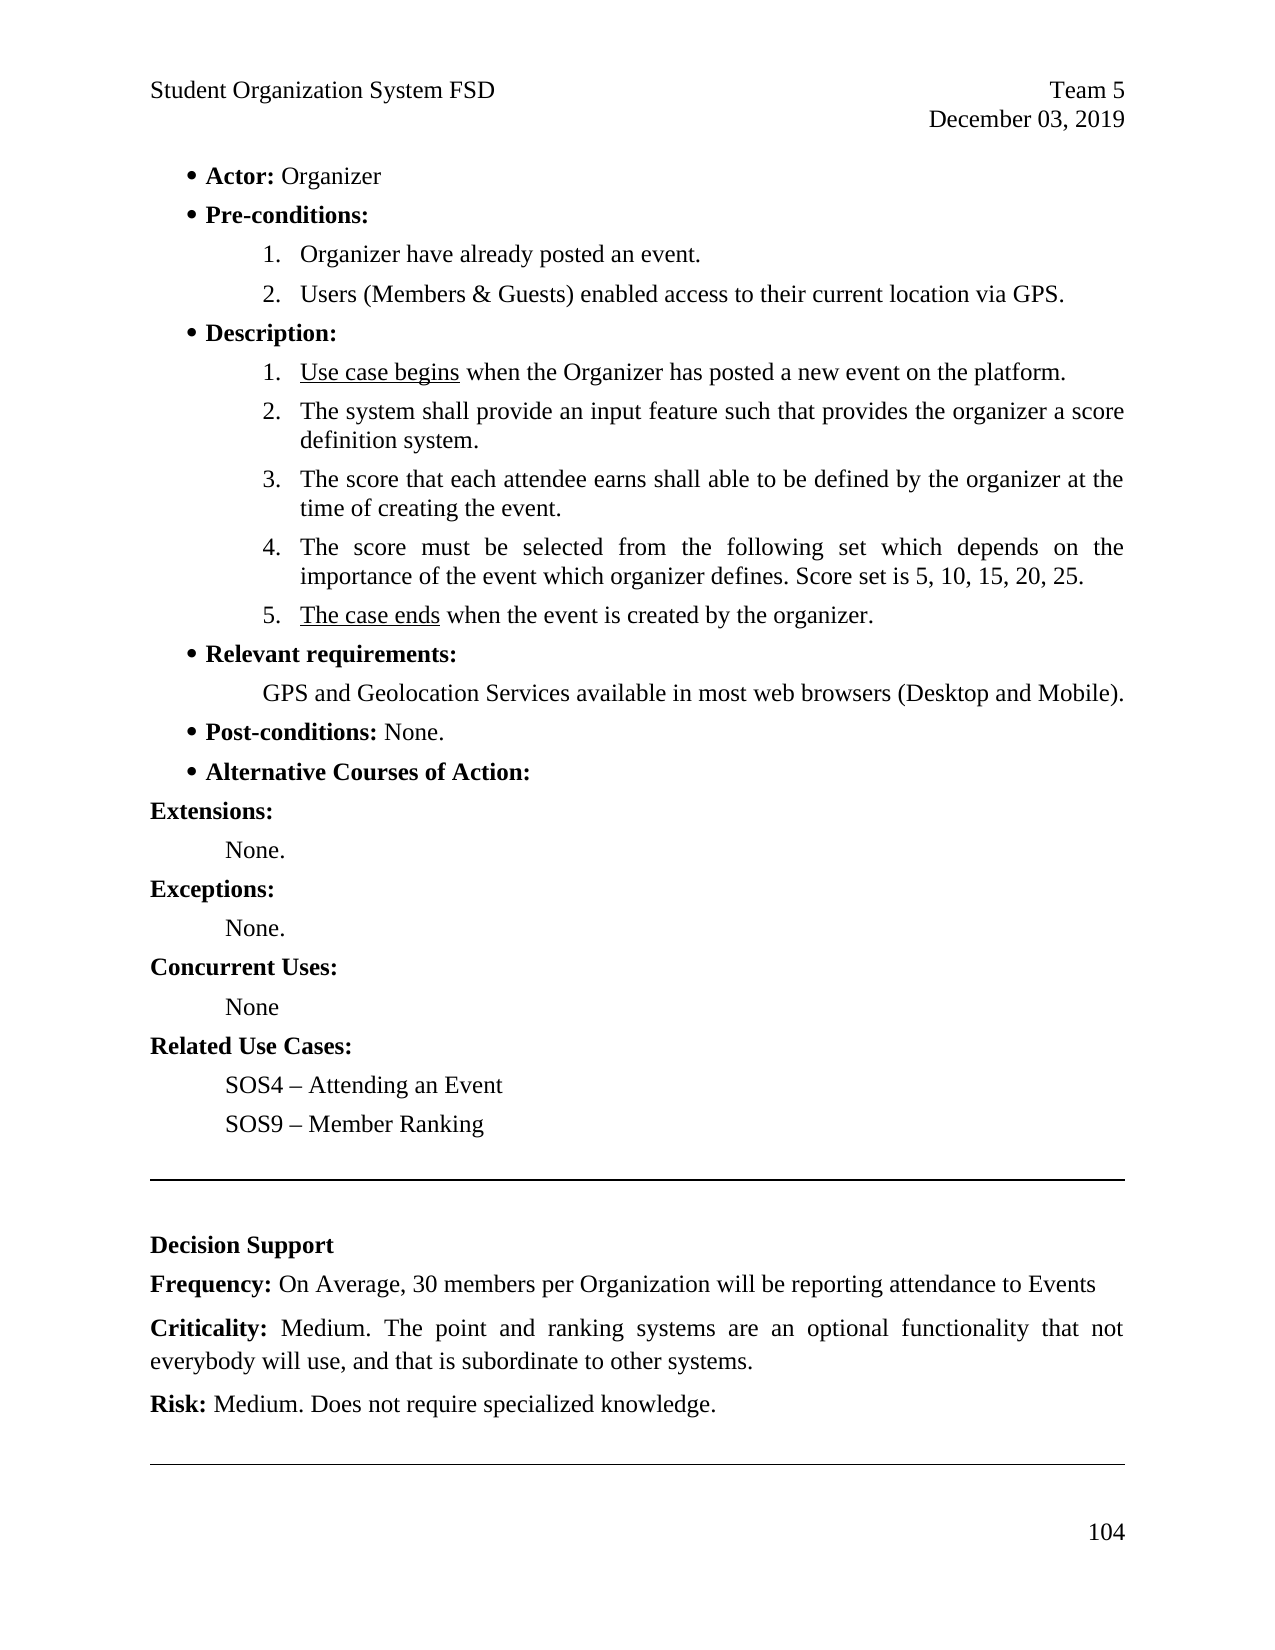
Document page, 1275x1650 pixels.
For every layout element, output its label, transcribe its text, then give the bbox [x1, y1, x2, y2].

list The system shall provide an input feature such that provides the organizer a score definition system. [262, 396, 1125, 454]
list Users (Members & Guests) enabled access to their current location via GPS. [262, 279, 1125, 307]
text None. [150, 835, 1125, 864]
text Risk: Medium. Does not require specialized knowledge. [150, 1389, 1125, 1418]
list Pre-conditions: [187, 200, 1125, 229]
list Relevant requirements: [187, 639, 1125, 668]
text None [150, 992, 1125, 1020]
list The score must be selected from the following set which depends on the importance of the event which organizer defines. Score set is 5, 10, 15, 20, 25. [262, 532, 1125, 589]
list Description: [187, 318, 1125, 347]
list Post-conditions: None. [187, 717, 1125, 746]
text SOS4 – Attending an Event [150, 1070, 1125, 1099]
text Decision Support [150, 1230, 1125, 1259]
text SOS9 – Member Ranking [150, 1109, 1125, 1138]
list Use case begins when the Organizer has posted a new event on the platform. [262, 357, 1125, 386]
text Concurrent Uses: [150, 952, 1125, 981]
text Frequency: On Average, 30 members per Organization will be reporting attendance to Events [150, 1269, 1125, 1298]
list Organizer have already posted an event. [262, 239, 1125, 268]
list Alternative Courses of Action: [187, 757, 1125, 785]
list Actor: Organizer [187, 161, 1125, 190]
text Extensions: [150, 796, 1125, 824]
text None. [150, 913, 1125, 942]
list The score that each attendee earns shall able to be defined by the organizer at the time of creating the event. [262, 464, 1125, 522]
list The case ends when the event is created by the organizer. [262, 600, 1125, 629]
text Related Use Cases: [150, 1031, 1125, 1059]
text GPS and Geolocation Services available in most web browsers (Desktop and Mobile). [225, 678, 1125, 707]
text Criticality: Medium. The point and ranking systems are an optional functionality that not everybody will use, and that is subordinate to other systems. [150, 1313, 1125, 1375]
text Exceptions: [150, 874, 1125, 903]
